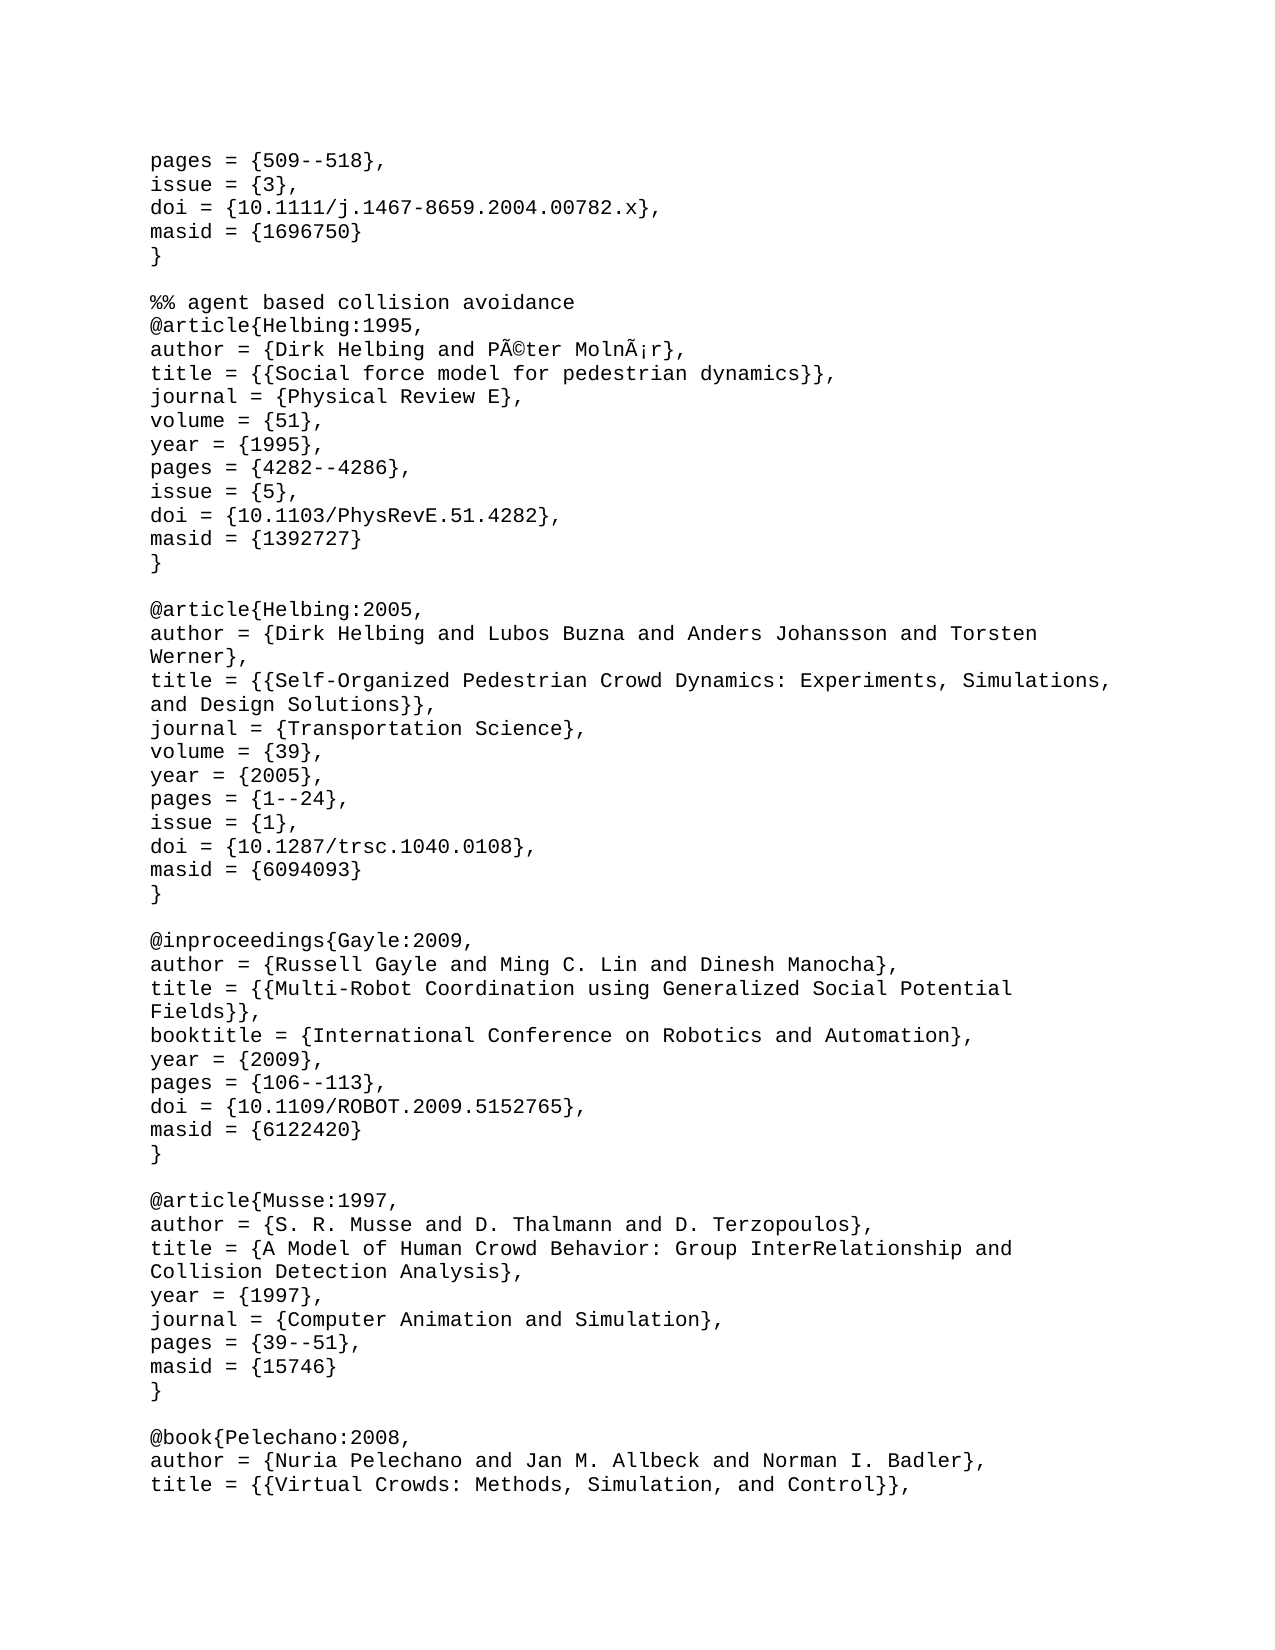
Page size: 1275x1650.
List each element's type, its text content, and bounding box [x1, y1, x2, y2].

text year = {1997}, [150, 1285, 1125, 1309]
text author = {Dirk Helbing and PÃ©ter MolnÃ¡r}, [150, 339, 1125, 363]
text } [150, 552, 1125, 576]
text author = {S. R. Musse and D. Thalmann and D. Terzopoulos}, [150, 1214, 1125, 1238]
text doi = {10.1109/ROBOT.2009.5152765}, [150, 1096, 1125, 1119]
text year = {1995}, [150, 434, 1125, 457]
text @article{Helbing:2005, [150, 599, 1125, 623]
text pages = {509--518}, [150, 150, 1125, 174]
text author = {Dirk Helbing and Lubos Buzna and Anders Johansson and Torsten Werner}, [150, 623, 1125, 670]
text } [150, 244, 1125, 268]
text masid = {1696750} [150, 221, 1125, 244]
text @inproceedings{Gayle:2009, [150, 930, 1125, 954]
text doi = {10.1287/trsc.1040.0108}, [150, 836, 1125, 859]
text journal = {Physical Review E}, [150, 386, 1125, 410]
text @book{Pelechano:2008, [150, 1427, 1125, 1451]
text title = {A Model of Human Crowd Behavior: Group InterRelationship and Collision Detection Analysis}, [150, 1238, 1125, 1285]
text volume = {51}, [150, 410, 1125, 434]
text @article{Helbing:1995, [150, 316, 1125, 339]
text issue = {3}, [150, 174, 1125, 197]
text pages = {106--113}, [150, 1072, 1125, 1096]
text } [150, 1379, 1125, 1403]
text masid = {1392727} [150, 528, 1125, 552]
text journal = {Transportation Science}, [150, 717, 1125, 741]
text masid = {6122420} [150, 1119, 1125, 1143]
text } [150, 883, 1125, 907]
text masid = {6094093} [150, 859, 1125, 883]
text journal = {Computer Animation and Simulation}, [150, 1309, 1125, 1332]
text pages = {4282--4286}, [150, 457, 1125, 481]
text masid = {15746} [150, 1356, 1125, 1379]
text author = {Russell Gayle and Ming C. Lin and Dinesh Manocha}, [150, 954, 1125, 978]
text year = {2009}, [150, 1048, 1125, 1072]
text issue = {1}, [150, 812, 1125, 836]
text %% agent based collision avoidance [150, 292, 1125, 316]
text year = {2005}, [150, 765, 1125, 788]
text doi = {10.1111/j.1467-8659.2004.00782.x}, [150, 197, 1125, 221]
text title = {{Virtual Crowds: Methods, Simulation, and Control}}, [150, 1474, 1125, 1498]
text author = {Nuria Pelechano and Jan M. Allbeck and Norman I. Badler}, [150, 1451, 1125, 1474]
text @article{Musse:1997, [150, 1190, 1125, 1214]
text doi = {10.1103/PhysRevE.51.4282}, [150, 505, 1125, 528]
text pages = {1--24}, [150, 788, 1125, 812]
text booktitle = {International Conference on Robotics and Automation}, [150, 1025, 1125, 1048]
text issue = {5}, [150, 481, 1125, 505]
text volume = {39}, [150, 741, 1125, 765]
text title = {{Social force model for pedestrian dynamics}}, [150, 363, 1125, 386]
text title = {{Multi-Robot Coordination using Generalized Social Potential Fields}}, [150, 978, 1125, 1025]
text title = {{Self-Organized Pedestrian Crowd Dynamics: Experiments, Simulations, and Design Solutions}}, [150, 670, 1125, 717]
text } [150, 1143, 1125, 1167]
text pages = {39--51}, [150, 1332, 1125, 1356]
